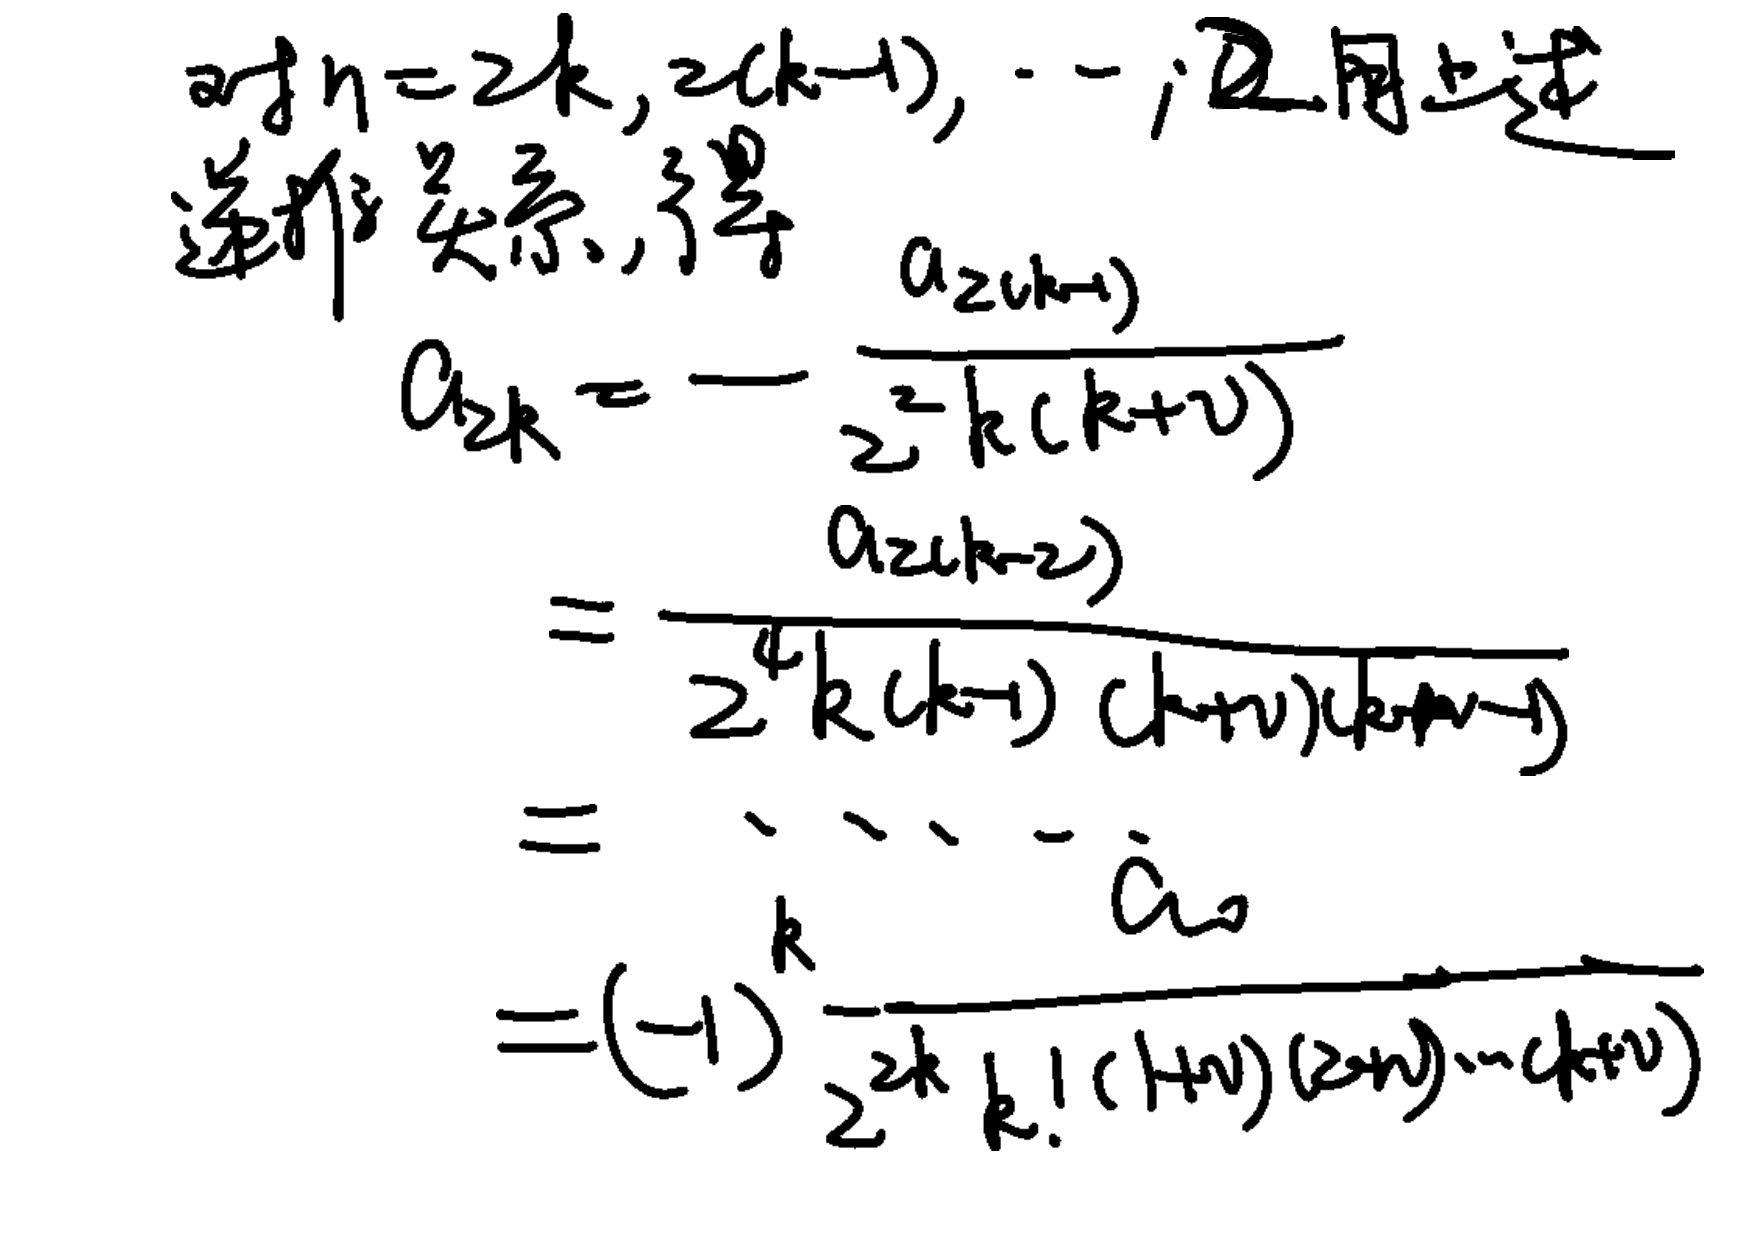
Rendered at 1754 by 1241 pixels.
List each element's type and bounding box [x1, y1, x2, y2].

picture [171, 13, 1675, 481]
picture [549, 505, 1569, 776]
picture [496, 804, 1704, 1151]
